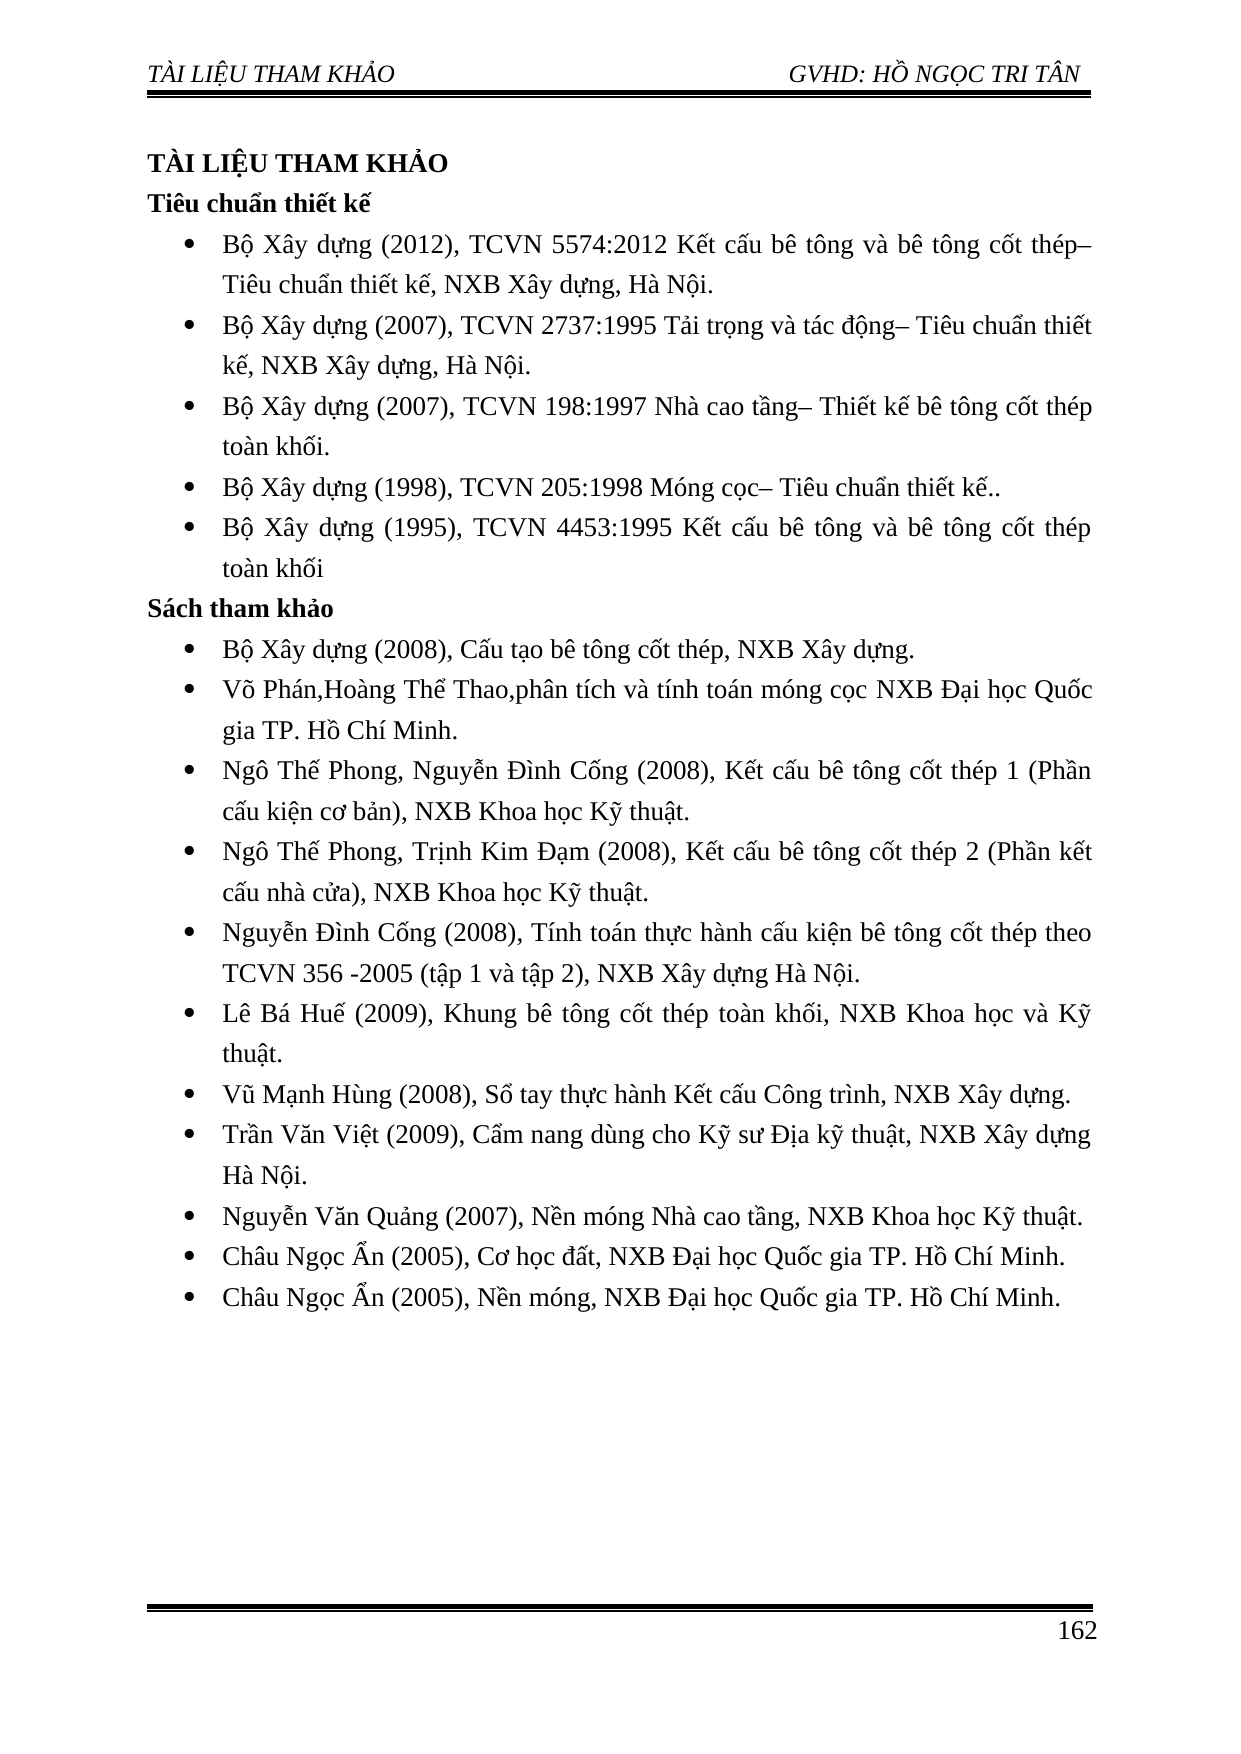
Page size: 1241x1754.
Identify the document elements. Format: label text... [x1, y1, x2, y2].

list Bộ Xây dựng (2007), TCVN 2737:1995 Tải trọng và tác động– Tiêu chuẩn thiết kế, NXB Xây dựng, Hà Nội. [184, 309, 1093, 381]
list Bộ Xây dựng (1995), TCVN 4453:1995 Kết cấu bê tông và bê tông cốt thép toàn khối [184, 511, 1093, 583]
list Nguyễn Văn Quảng (2007), Nền móng Nhà cao tầng, NXB Khoa học Kỹ thuật. [184, 1199, 1093, 1231]
list Bộ Xây dựng (2008), Cấu tạo bê tông cốt thép, NXB Xây dựng. [184, 633, 1093, 664]
list Châu Ngọc Ẩn (2005), Nền móng, NXB Đại học Quốc gia TP. Hồ Chí Minh. [184, 1281, 1093, 1312]
list Bộ Xây dựng (2012), TCVN 5574:2012 Kết cấu bê tông và bê tông cốt thép– Tiêu chuẩn thiết kế, NXB Xây dựng, Hà Nội. [184, 228, 1093, 299]
text Tiêu chuẩn thiết kế [147, 187, 1093, 219]
list Võ Phán,Hoàng Thể Thao,phân tích và tính toán móng cọc NXB Đại học Quốc gia TP. Hồ Chí Minh. [184, 673, 1093, 745]
list Châu Ngọc Ẩn (2005), Cơ học đất, NXB Đại học Quốc gia TP. Hồ Chí Minh. [184, 1240, 1093, 1271]
list Ngô Thế Phong, Nguyễn Đình Cống (2008), Kết cấu bê tông cốt thép 1 (Phần cấu kiện cơ bản), NXB Khoa học Kỹ thuật. [184, 754, 1093, 826]
list Lê Bá Huế (2009), Khung bê tông cốt thép toàn khối, NXB Khoa học và Kỹ thuật. [184, 997, 1093, 1069]
list Vũ Mạnh Hùng (2008), Sổ tay thực hành Kết cấu Công trình, NXB Xây dựng. [184, 1078, 1093, 1109]
text TÀI LIỆU THAM KHẢO [147, 147, 1093, 178]
list Bộ Xây dựng (2007), TCVN 198:1997 Nhà cao tầng– Thiết kế bê tông cốt thép toàn khối. [184, 390, 1093, 461]
list Ngô Thế Phong, Trịnh Kim Đạm (2008), Kết cấu bê tông cốt thép 2 (Phần kết cấu nhà cửa), NXB Khoa học Kỹ thuật. [184, 835, 1093, 907]
text Sách tham khảo [147, 592, 1093, 623]
list Trần Văn Việt (2009), Cẩm nang dùng cho Kỹ sư Địa kỹ thuật, NXB Xây dựng Hà Nội. [184, 1119, 1093, 1190]
list Bộ Xây dựng (1998), TCVN 205:1998 Móng cọc– Tiêu chuẩn thiết kế.. [184, 471, 1093, 502]
list Nguyễn Đình Cống (2008), Tính toán thực hành cấu kiện bê tông cốt thép theo TCVN 356 -2005 (tập 1 và tập 2), NXB Xây dựng Hà Nội. [184, 916, 1093, 988]
